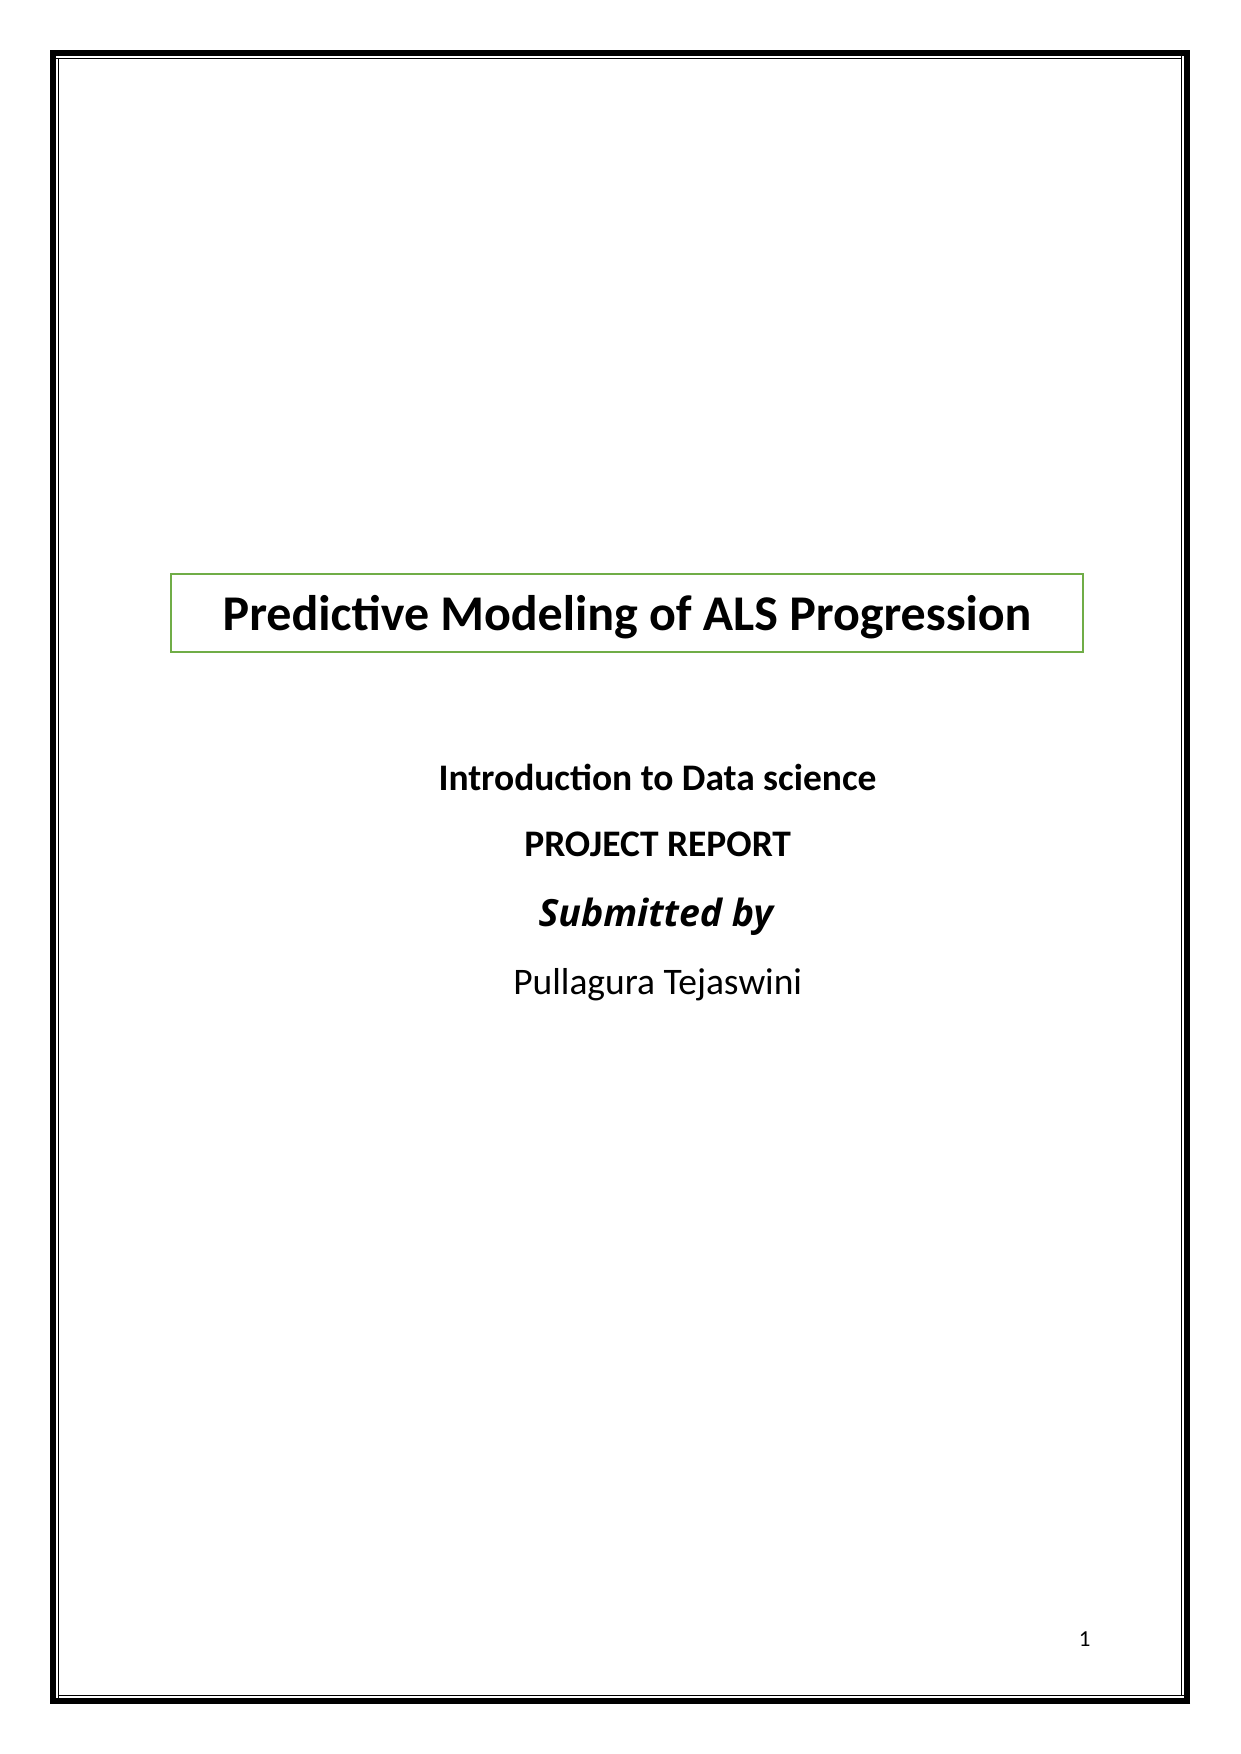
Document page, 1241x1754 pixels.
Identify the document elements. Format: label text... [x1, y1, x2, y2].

text PROJECT REPORT [150, 820, 1090, 866]
text Predictive Modeling of ALS Progression [150, 572, 1090, 638]
text Introduction to Data science [150, 754, 1090, 799]
text Submitted by [150, 886, 1090, 937]
text Pullagura Tejaswini [150, 958, 1090, 1003]
